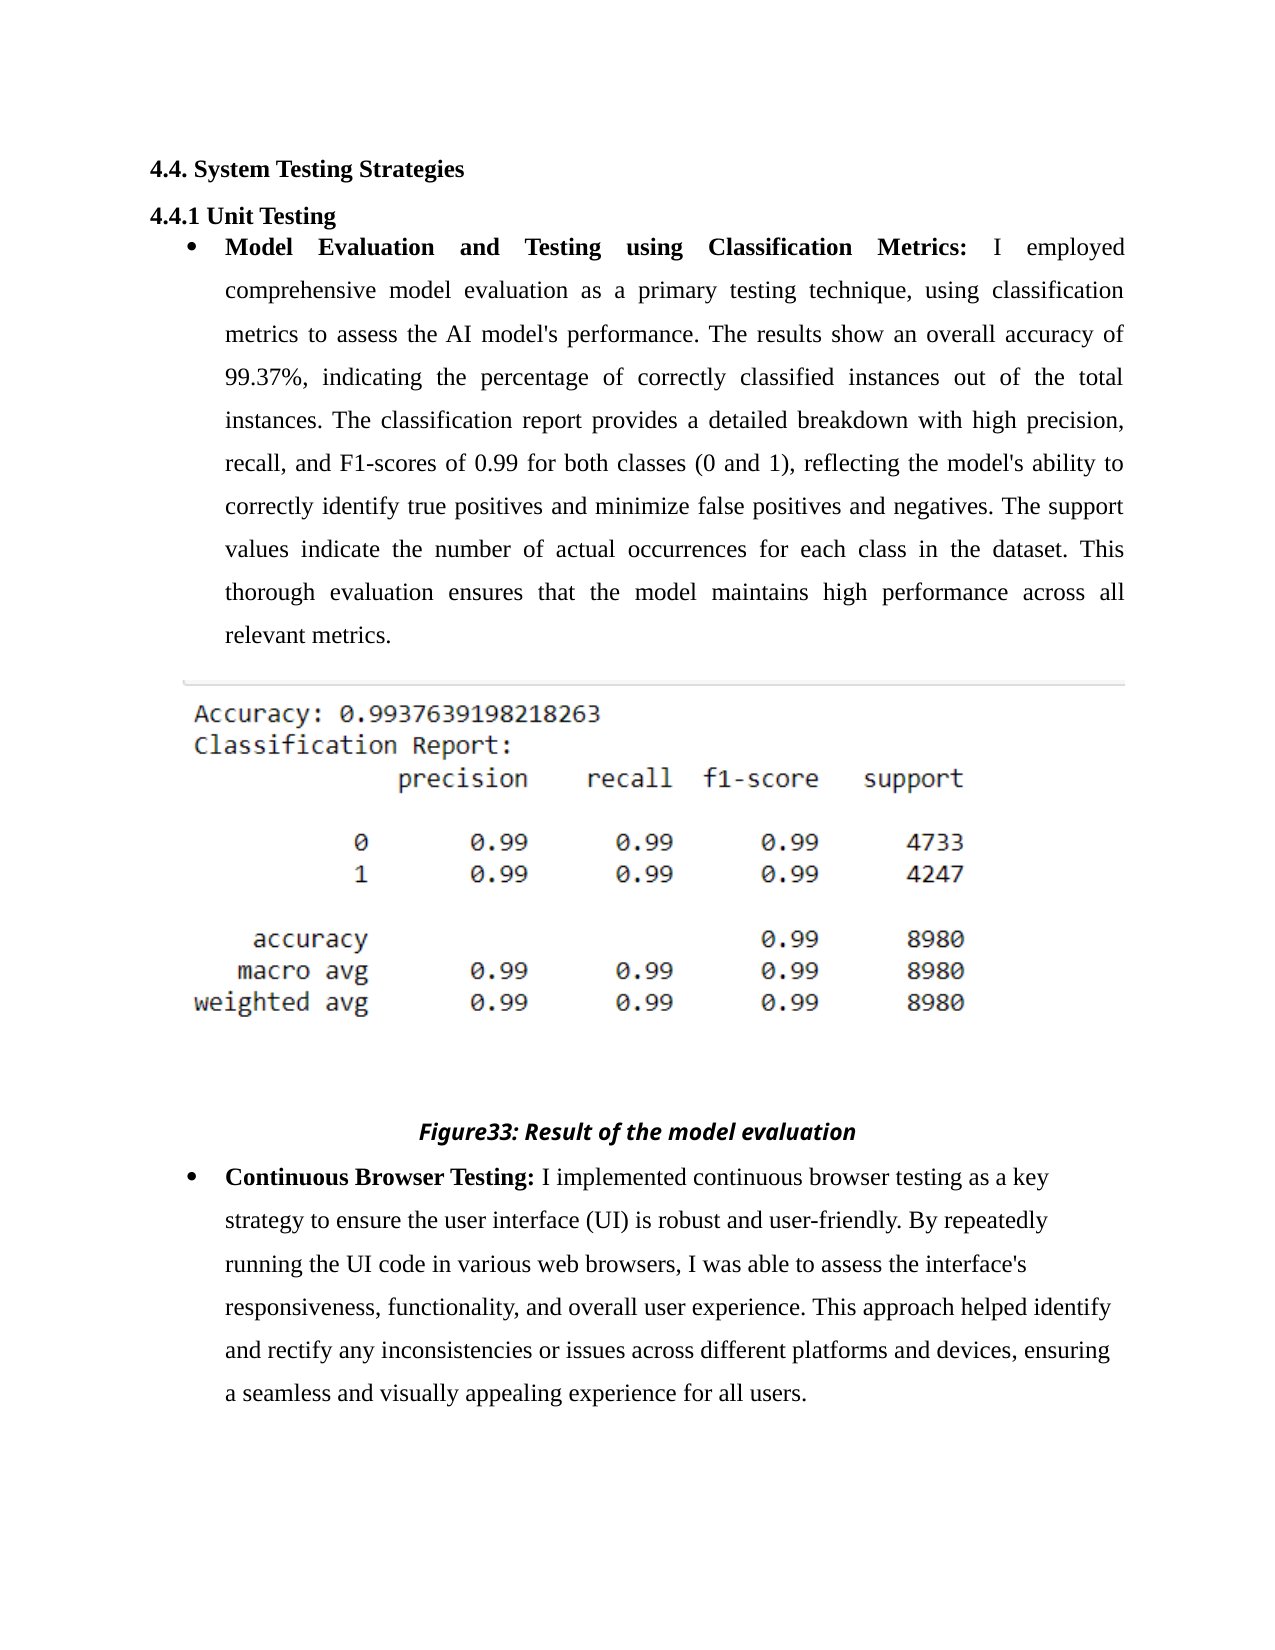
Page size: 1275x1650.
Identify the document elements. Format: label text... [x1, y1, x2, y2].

picture [150, 680, 1125, 1085]
subtitle 4.4. System Testing Strategies [150, 154, 1125, 183]
list Continuous Browser Testing: I implemented continuous browser testing as a key strategy to ensure the user interface (UI) is robust and user-friendly. By repeatedly running the UI code in various web browsers, I was able to assess the interface's responsiveness, functionality, and overall user experience. This approach helped identify and rectify any inconsistencies or issues across different platforms and devices, ensuring a seamless and visually appealing experience for all users. [187, 1162, 1125, 1407]
subtitle Figure33: Result of the model evaluation [150, 1116, 1125, 1147]
subtitle 4.4.1 Unit Testing [150, 201, 1125, 230]
list Model Evaluation and Testing using Classification Metrics: I employed comprehensive model evaluation as a primary testing technique, using classification metrics to assess the AI model's performance. The results show an overall accuracy of 99.37%, indicating the percentage of correctly classified instances out of the total instances. The classification report provides a detailed breakdown with high precision, recall, and F1-scores of 0.99 for both classes (0 and 1), reflecting the model's ability to correctly identify true positives and minimize false positives and negatives. The support values indicate the number of actual occurrences for each class in the dataset. This thorough evaluation ensures that the model maintains high performance across all relevant metrics. [187, 232, 1125, 649]
